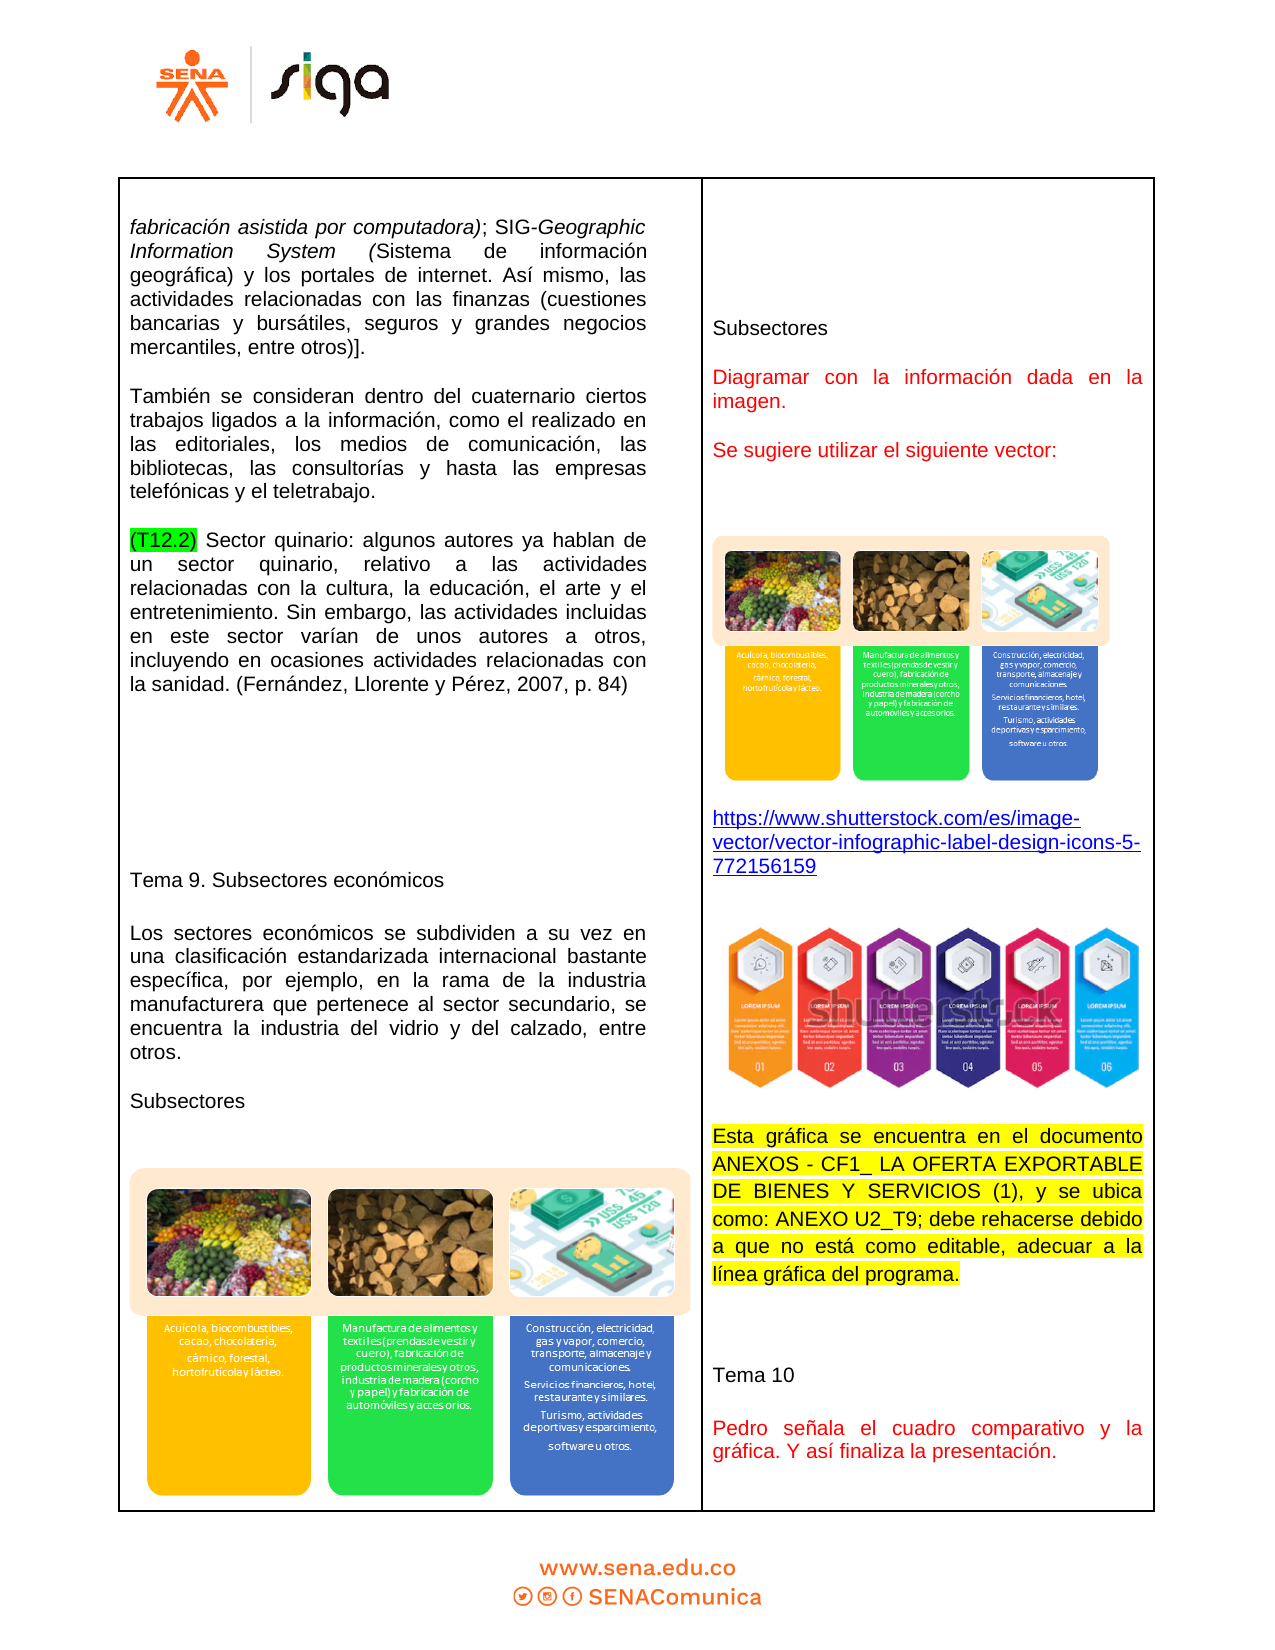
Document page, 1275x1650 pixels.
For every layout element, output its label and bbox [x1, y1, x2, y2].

table_cell [120, 179, 701, 1510]
picture [712, 536, 1110, 781]
picture [712, 902, 1143, 1099]
table_cell [703, 179, 1153, 1510]
picture [513, 1556, 762, 1606]
picture [129, 1168, 691, 1496]
picture [5, 42, 538, 128]
